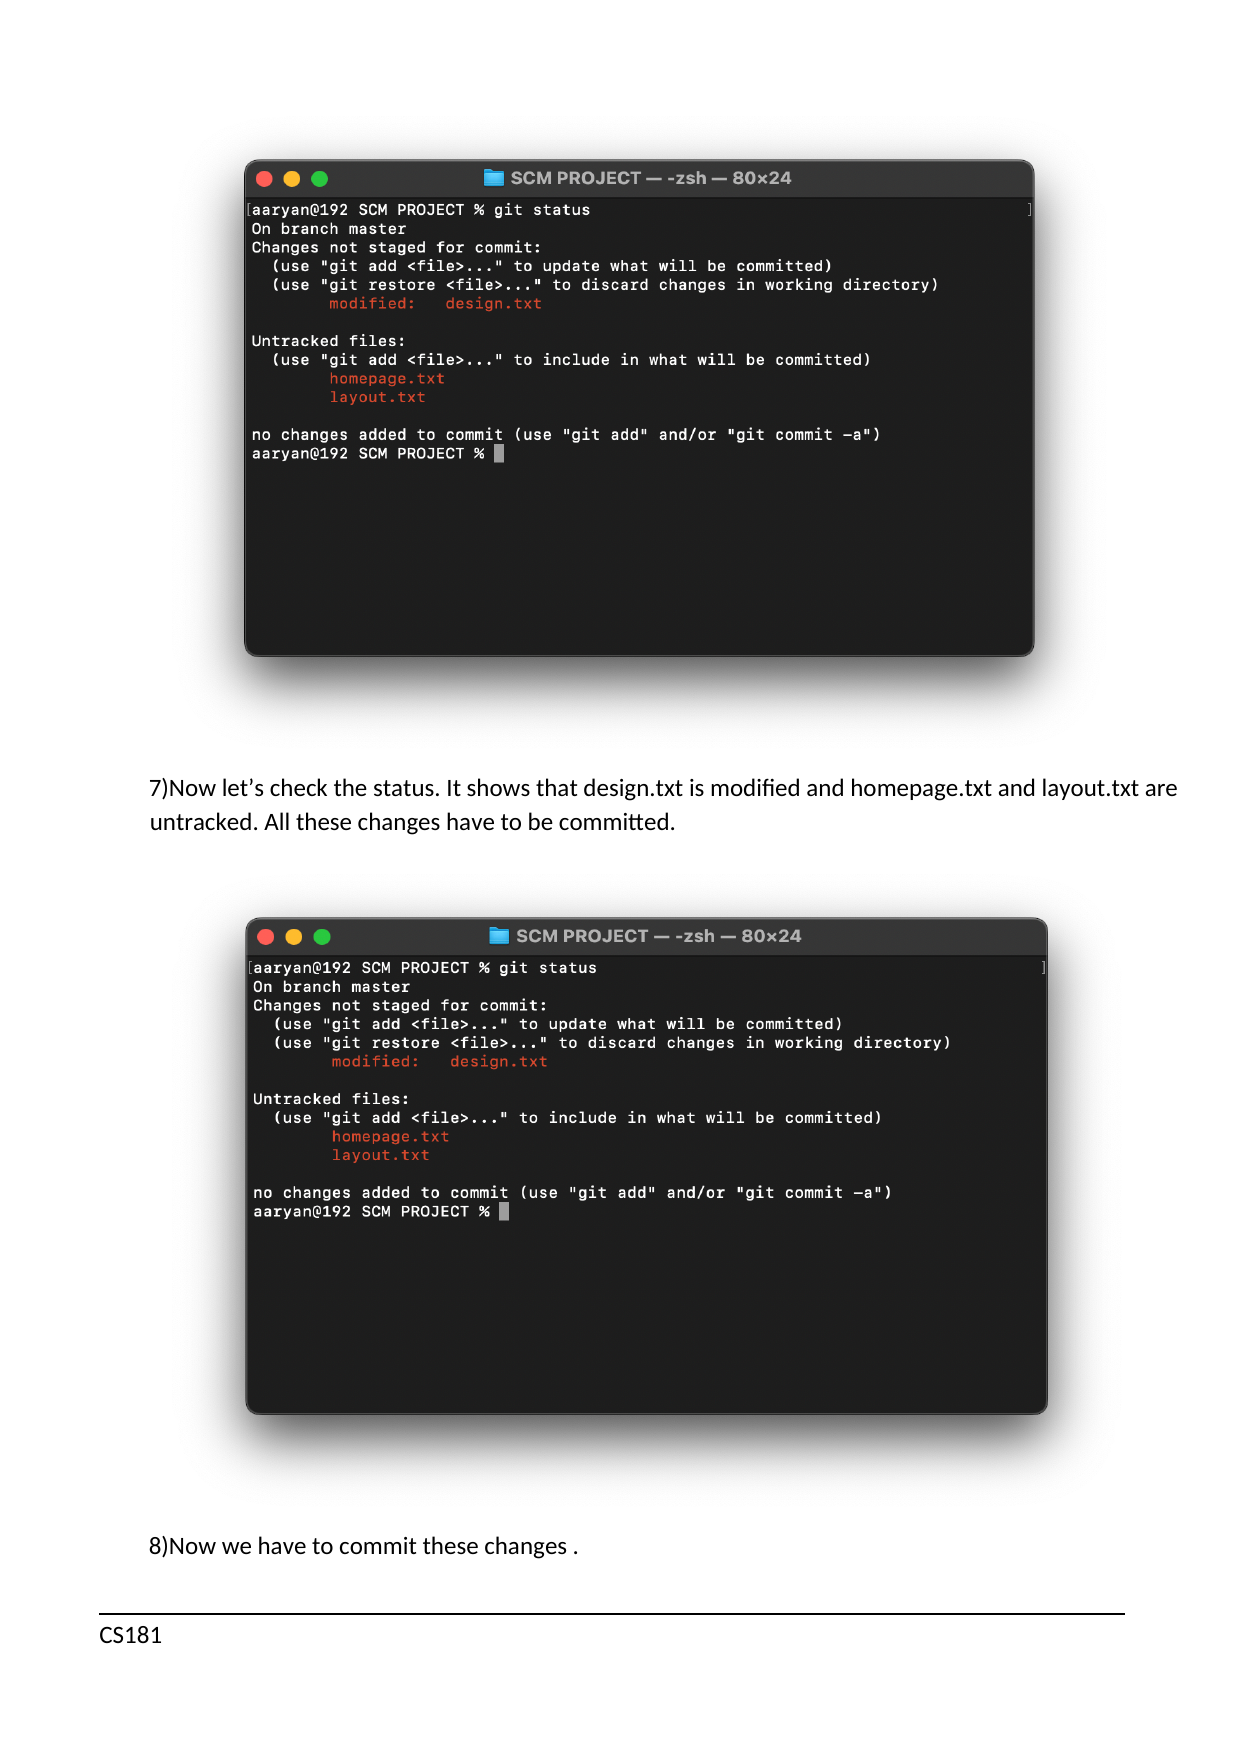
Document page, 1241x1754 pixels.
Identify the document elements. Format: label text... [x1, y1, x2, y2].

text 8)Now we have to commit these changes . [148, 1530, 1181, 1561]
picture [167, 867, 1125, 1513]
text 7)Now let’s check the status. It shows that design.txt is modified and homepage.txt and layout.txt are untracked. All these changes have to be committed. [148, 773, 1181, 836]
picture [83, 1618, 1085, 1655]
picture [167, 109, 1111, 755]
